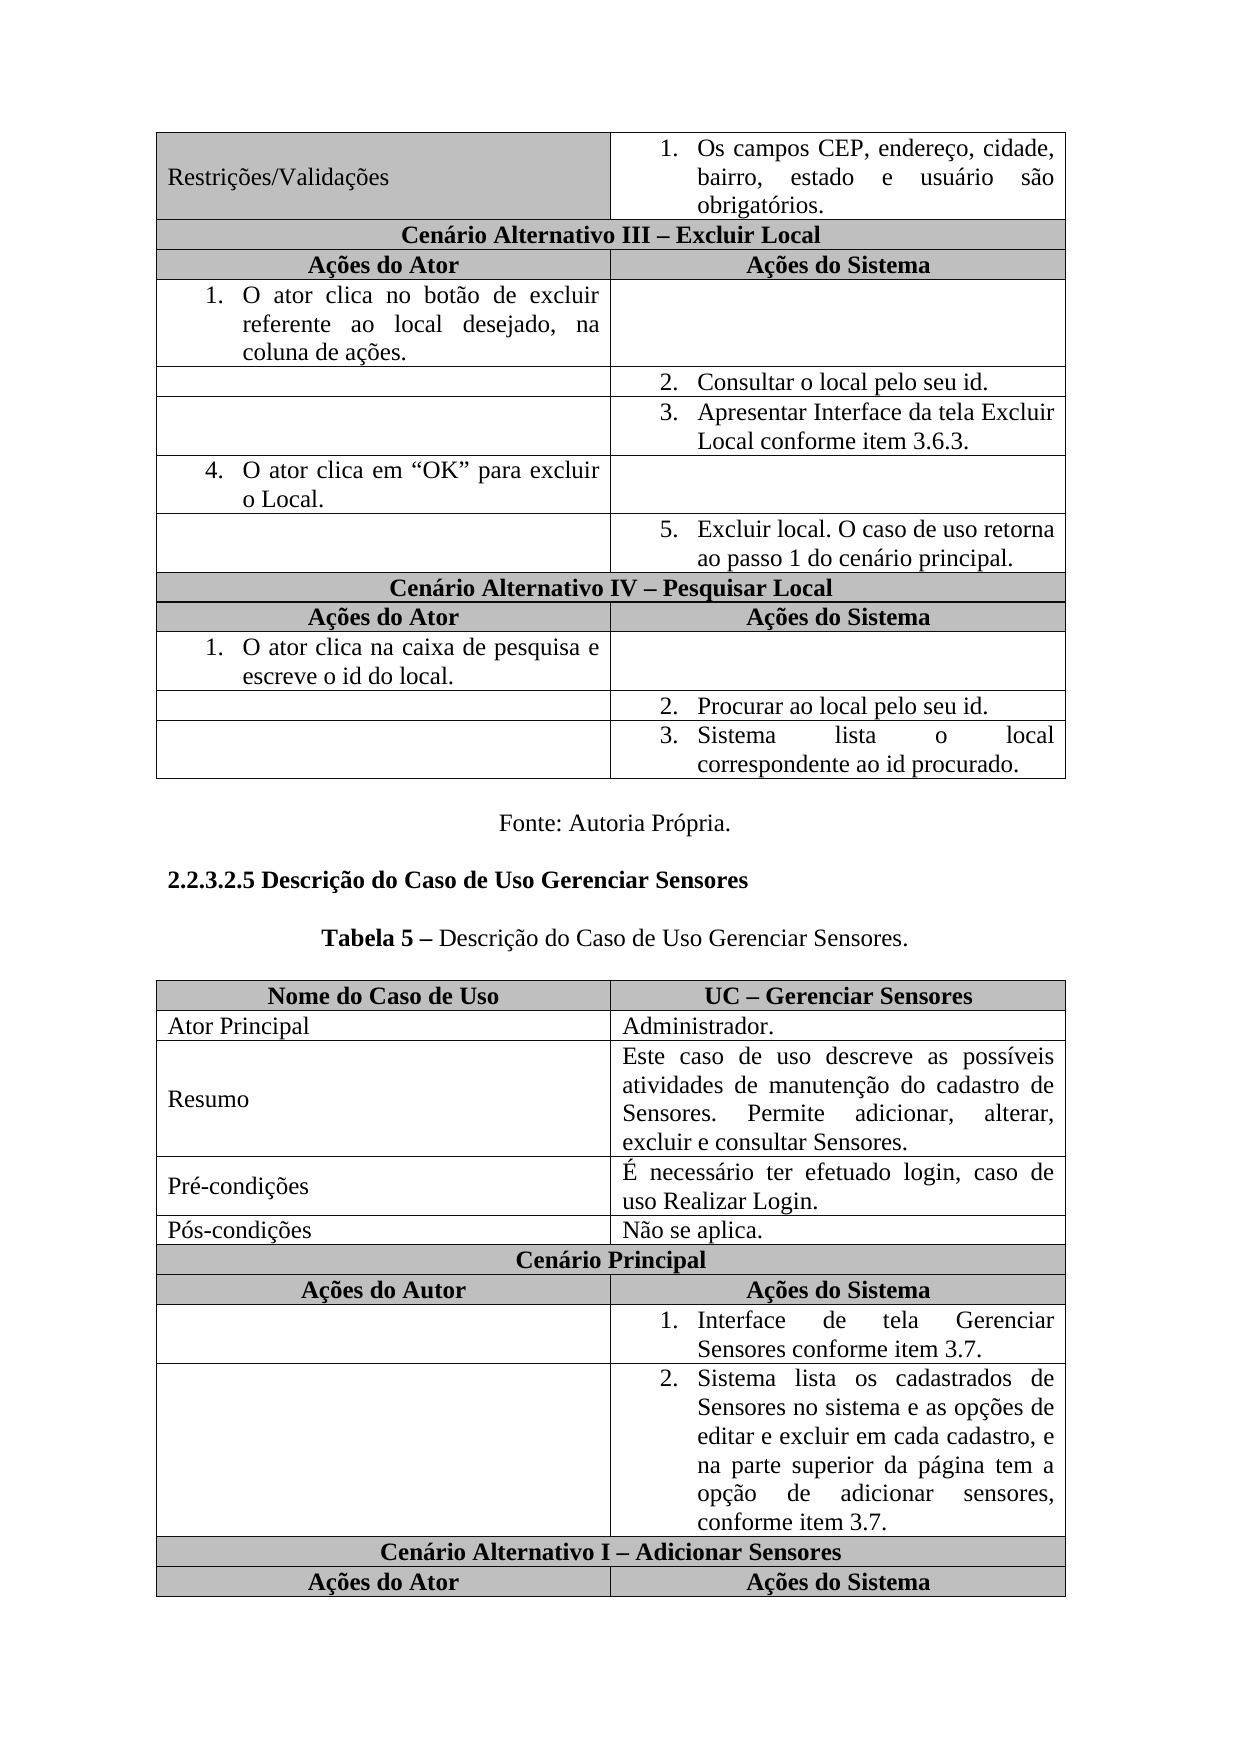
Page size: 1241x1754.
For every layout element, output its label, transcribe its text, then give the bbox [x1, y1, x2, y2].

text 2.2.3.2.5 Descrição do Caso de Uso Gerenciar Sensores [167, 865, 1062, 894]
table_cell Excluir local. O caso de uso retorna ao passo 1 do cenário principal. [611, 514, 1065, 572]
table_cell [157, 1364, 610, 1536]
table_cell Cenário Alternativo I – Adicionar Sensores [157, 1537, 1065, 1566]
table_cell Apresentar Interface da tela Excluir Local conforme item 3.6.3. [611, 397, 1065, 454]
table_cell O ator clica em “OK” para excluir o Local. [157, 456, 610, 513]
table_cell Interface de tela Gerenciar Sensores conforme item 3.7. [611, 1305, 1065, 1362]
table_cell É necessário ter efetuado login, caso de uso Realizar Login. [611, 1157, 1065, 1214]
table_cell Resumo [157, 1041, 610, 1156]
table_cell Sistema lista o local correspondente ao id procurado. [611, 721, 1065, 778]
table_cell Administrador. [611, 1011, 1065, 1040]
table_cell Ações do Ator [157, 1567, 610, 1596]
table_cell [611, 632, 1065, 690]
table_cell Restrições/Validações [157, 133, 610, 219]
table_cell [157, 514, 610, 572]
table_cell [157, 397, 610, 454]
table_cell [611, 456, 1065, 513]
table_cell Ações do Sistema [611, 603, 1065, 631]
table_cell Ações do Autor [157, 1275, 610, 1304]
table_cell [157, 367, 610, 396]
table_cell Cenário Alternativo IV – Pesquisar Local [157, 573, 1065, 601]
table_cell Ações do Ator [157, 250, 610, 279]
table_cell Ações do Sistema [611, 1275, 1065, 1304]
table_cell Procurar ao local pelo seu id. [611, 691, 1065, 719]
table_cell [157, 721, 610, 778]
table_cell O ator clica no botão de excluir referente ao local desejado, na coluna de ações. [157, 280, 610, 366]
table_cell Ações do Ator [157, 603, 610, 631]
table_header UC – Gerenciar Sensores [611, 981, 1065, 1010]
table_cell Este caso de uso descreve as possíveis atividades de manutenção do cadastro de Sensores. Permite adicionar, alterar, excluir e consultar Sensores. [611, 1041, 1065, 1156]
table_cell Os campos CEP, endereço, cidade, bairro, estado e usuário são obrigatórios. [611, 133, 1065, 219]
table_cell Consultar o local pelo seu id. [611, 367, 1065, 396]
table_cell Pós-condições [157, 1216, 610, 1244]
table_cell Ator Principal [157, 1011, 610, 1040]
table_cell [157, 691, 610, 719]
table_cell Pré-condições [157, 1157, 610, 1214]
table_cell Ações do Sistema [611, 1567, 1065, 1596]
text Tabela 5 – Descrição do Caso de Uso Gerenciar Sensores. [167, 923, 1062, 952]
table_cell Não se aplica. [611, 1216, 1065, 1244]
table_cell [157, 1305, 610, 1362]
table_cell Sistema lista os cadastrados de Sensores no sistema e as opções de editar e excluir em cada cadastro, e na parte superior da página tem a opção de adicionar sensores, conforme item 3.7. [611, 1364, 1065, 1536]
table_cell Ações do Sistema [611, 250, 1065, 279]
table_header Nome do Caso de Uso [157, 981, 610, 1010]
table_cell Cenário Alternativo III – Excluir Local [157, 220, 1065, 249]
table_cell Cenário Principal [157, 1245, 1065, 1274]
table_cell O ator clica na caixa de pesquisa e escreve o id do local. [157, 632, 610, 690]
text Fonte: Autoria Própria. [167, 808, 1062, 837]
table_cell [611, 280, 1065, 366]
